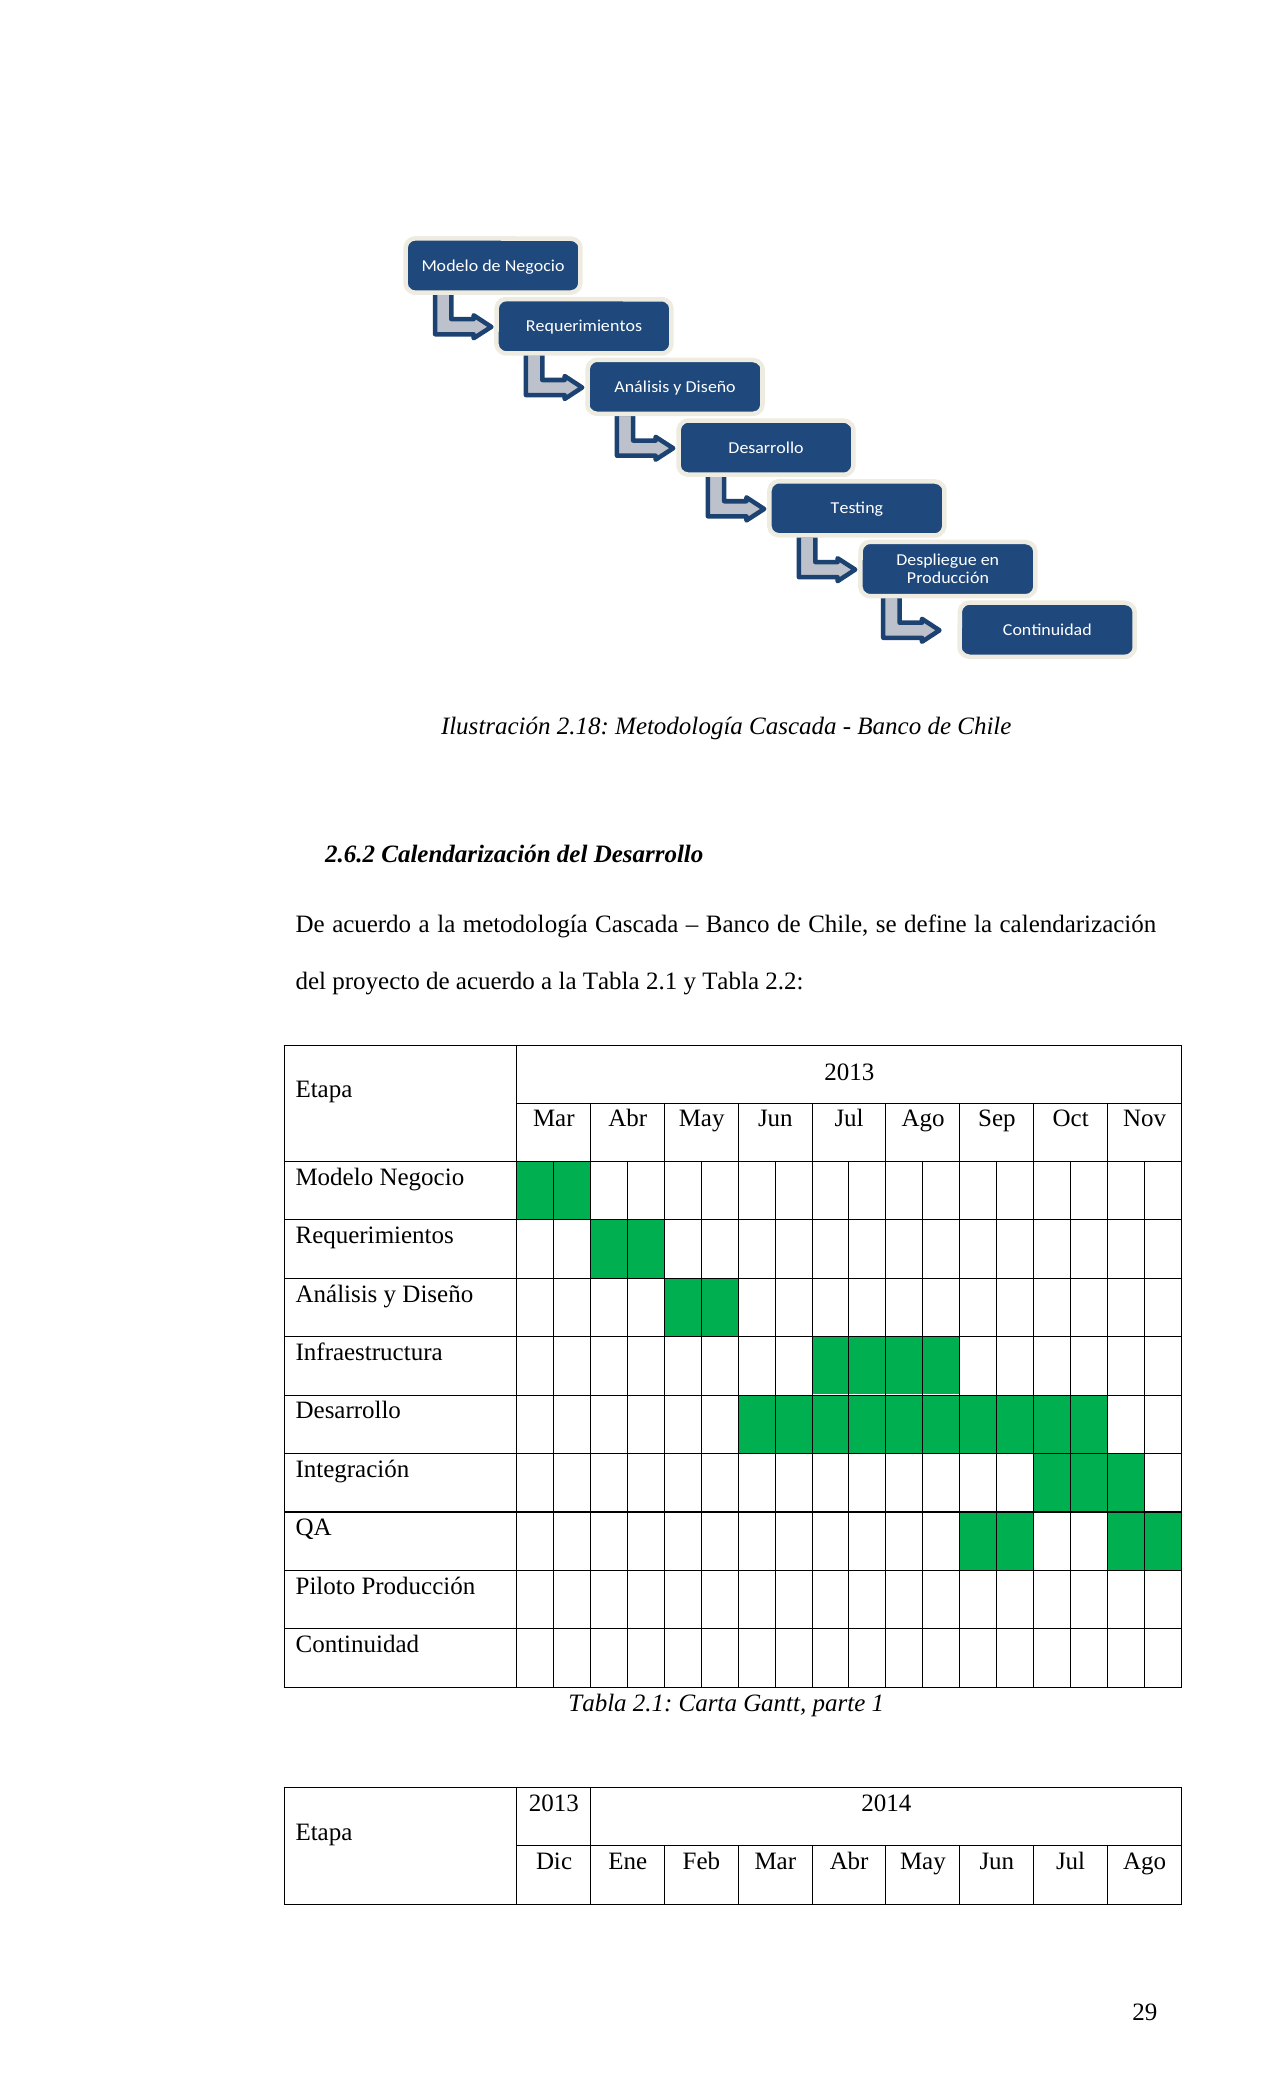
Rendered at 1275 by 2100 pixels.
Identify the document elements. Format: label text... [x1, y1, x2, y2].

table_cell [665, 1279, 701, 1336]
table_cell [554, 1337, 590, 1394]
table_cell [813, 1513, 848, 1570]
table_cell [776, 1279, 812, 1336]
table_cell [739, 1279, 775, 1336]
table_cell [628, 1571, 664, 1628]
table_cell [517, 1629, 553, 1687]
table_cell [628, 1279, 664, 1336]
table_cell [960, 1337, 996, 1394]
table_cell [1145, 1396, 1181, 1453]
table_cell [813, 1337, 848, 1394]
table_cell [960, 1162, 996, 1219]
table_cell [1108, 1337, 1144, 1394]
table_cell May [665, 1104, 738, 1161]
table_cell [554, 1513, 590, 1570]
table_cell Análisis y Diseño [285, 1279, 516, 1336]
table_cell [886, 1162, 922, 1219]
table_cell [628, 1220, 664, 1278]
table_cell [591, 1571, 627, 1628]
table_cell Integración [285, 1454, 516, 1511]
table_cell [591, 1220, 627, 1278]
table_cell [517, 1279, 553, 1336]
table_cell [1034, 1162, 1070, 1219]
table_cell [702, 1629, 738, 1687]
table_cell [886, 1454, 922, 1511]
table_cell [960, 1513, 996, 1570]
table_cell Nov [1108, 1104, 1181, 1161]
table_cell [997, 1162, 1033, 1219]
table_cell Jun [960, 1846, 1033, 1904]
table_cell [849, 1162, 885, 1219]
table_cell Mar [517, 1104, 590, 1161]
subtitle Calendarización del Desarrollo [325, 839, 1157, 868]
table_cell [628, 1396, 664, 1453]
table_cell [849, 1513, 885, 1570]
table_cell [849, 1454, 885, 1511]
table_cell [997, 1571, 1033, 1628]
table_cell [1071, 1162, 1107, 1219]
table_cell [813, 1279, 848, 1336]
table_cell Continuidad [285, 1629, 516, 1687]
table_cell [1071, 1571, 1107, 1628]
table_cell [739, 1513, 775, 1570]
table_cell [849, 1396, 885, 1453]
table_cell [886, 1220, 922, 1278]
table_cell [1145, 1220, 1181, 1278]
table_cell [923, 1162, 959, 1219]
table_cell [960, 1220, 996, 1278]
table_cell [960, 1454, 996, 1511]
table_cell [1034, 1629, 1070, 1687]
table_cell [665, 1220, 701, 1278]
table_cell [554, 1396, 590, 1453]
table_header Etapa [285, 1788, 516, 1904]
table_cell [517, 1220, 553, 1278]
table_cell [665, 1162, 701, 1219]
table_cell [849, 1220, 885, 1278]
table_cell [591, 1396, 627, 1453]
table_cell [1108, 1162, 1144, 1219]
table_cell Modelo Negocio [285, 1162, 516, 1219]
table_cell [1108, 1396, 1144, 1453]
table_cell [960, 1279, 996, 1336]
table_cell Ago [886, 1104, 959, 1161]
table_cell [923, 1513, 959, 1570]
table_cell [665, 1454, 701, 1511]
table_cell [776, 1571, 812, 1628]
table_header 2013 [517, 1046, 1181, 1102]
table_cell [554, 1629, 590, 1687]
table_cell Jun [739, 1104, 812, 1161]
table_cell [739, 1454, 775, 1511]
table_cell [886, 1396, 922, 1453]
table_cell [739, 1629, 775, 1687]
table_cell [923, 1279, 959, 1336]
table_cell Jul [813, 1104, 885, 1161]
table_cell [517, 1571, 553, 1628]
table_cell [1034, 1513, 1070, 1570]
table_cell Infraestructura [285, 1337, 516, 1394]
table_cell [739, 1162, 775, 1219]
table_cell Mar [739, 1846, 812, 1904]
table_cell [886, 1571, 922, 1628]
table_cell [702, 1337, 738, 1394]
table_cell [813, 1220, 848, 1278]
table_cell [517, 1513, 553, 1570]
table_cell [1034, 1396, 1070, 1453]
table_cell [1034, 1571, 1070, 1628]
table_cell [849, 1629, 885, 1687]
table_cell [702, 1454, 738, 1511]
table_cell [776, 1337, 812, 1394]
table_cell [849, 1279, 885, 1336]
table_cell [554, 1162, 590, 1219]
table_cell Abr [813, 1846, 885, 1904]
table_header Etapa [285, 1046, 516, 1161]
text De acuerdo a la metodología Cascada – Banco de Chile, se define la calendarización del proyecto de acuerdo a la Tabla 2.1 y Tabla 2.2: [295, 909, 1157, 995]
table_cell [776, 1220, 812, 1278]
table_cell Dic [517, 1846, 590, 1904]
table_cell [554, 1571, 590, 1628]
table_cell [1071, 1279, 1107, 1336]
table_cell [886, 1337, 922, 1394]
table_cell [702, 1220, 738, 1278]
table_cell Feb [665, 1846, 738, 1904]
table_cell [776, 1162, 812, 1219]
table_cell [702, 1513, 738, 1570]
table_cell [1145, 1279, 1181, 1336]
table_cell Oct [1034, 1104, 1107, 1161]
table_cell [813, 1571, 848, 1628]
table_cell [739, 1337, 775, 1394]
table_cell [1108, 1629, 1144, 1687]
table_cell [739, 1571, 775, 1628]
table_cell [591, 1454, 627, 1511]
table_cell [960, 1629, 996, 1687]
table_cell [702, 1162, 738, 1219]
table_cell Desarrollo [285, 1396, 516, 1453]
table_cell [739, 1220, 775, 1278]
table_header 2014 [591, 1788, 1181, 1845]
table_cell [849, 1571, 885, 1628]
table_cell [517, 1162, 553, 1219]
table_cell [997, 1629, 1033, 1687]
table_cell [997, 1396, 1033, 1453]
table_cell [628, 1162, 664, 1219]
table_cell Piloto Producción [285, 1571, 516, 1628]
table_cell [665, 1571, 701, 1628]
table_cell [1108, 1279, 1144, 1336]
table_cell [1034, 1337, 1070, 1394]
table_cell [517, 1396, 553, 1453]
table_cell [702, 1571, 738, 1628]
table_cell Ene [591, 1846, 664, 1904]
table_cell [923, 1337, 959, 1394]
table_cell May [886, 1846, 959, 1904]
table_cell [923, 1571, 959, 1628]
table_cell [1145, 1513, 1181, 1570]
table_cell [886, 1513, 922, 1570]
table_cell [849, 1337, 885, 1394]
table_cell [1071, 1629, 1107, 1687]
table_cell [776, 1513, 812, 1570]
table_cell [739, 1396, 775, 1453]
table_cell Sep [960, 1104, 1033, 1161]
text Ilustración 2.18: Metodología Cascada - Banco de Chile [295, 711, 1157, 740]
table_cell [1108, 1454, 1144, 1511]
table_header 2013 [517, 1788, 590, 1845]
table_cell [1071, 1513, 1107, 1570]
table_cell [591, 1337, 627, 1394]
table_cell Abr [591, 1104, 664, 1161]
table_cell [702, 1279, 738, 1336]
table_cell [591, 1279, 627, 1336]
table_cell [1145, 1454, 1181, 1511]
table_cell [628, 1454, 664, 1511]
table_cell [960, 1571, 996, 1628]
table_cell [628, 1513, 664, 1570]
table_cell [628, 1629, 664, 1687]
table_cell [997, 1220, 1033, 1278]
table_cell [665, 1513, 701, 1570]
table_cell [554, 1454, 590, 1511]
table_cell [665, 1396, 701, 1453]
table_cell [923, 1220, 959, 1278]
table_cell [1034, 1454, 1070, 1511]
table_cell [1034, 1220, 1070, 1278]
table_cell [591, 1629, 627, 1687]
table_cell [923, 1396, 959, 1453]
table_cell [554, 1220, 590, 1278]
table_cell [702, 1396, 738, 1453]
table_cell [813, 1629, 848, 1687]
table_cell [923, 1454, 959, 1511]
table_cell [1071, 1454, 1107, 1511]
table_cell [1145, 1629, 1181, 1687]
table_cell [1034, 1279, 1070, 1336]
table_cell [591, 1162, 627, 1219]
table_cell [886, 1279, 922, 1336]
table_cell [923, 1629, 959, 1687]
table_cell [813, 1454, 848, 1511]
table_cell [517, 1337, 553, 1394]
table_cell [665, 1337, 701, 1394]
table_cell [517, 1454, 553, 1511]
table_cell [1071, 1396, 1107, 1453]
table_cell Ago [1108, 1846, 1181, 1904]
table_cell [665, 1629, 701, 1687]
table_cell [997, 1337, 1033, 1394]
table_cell [997, 1454, 1033, 1511]
table_cell [554, 1279, 590, 1336]
table_cell [1108, 1220, 1144, 1278]
text Tabla 2.1: Carta Gantt, parte 1 [295, 1688, 1157, 1717]
table_cell [628, 1337, 664, 1394]
table_cell [1145, 1571, 1181, 1628]
table_cell [886, 1629, 922, 1687]
table_cell [776, 1454, 812, 1511]
table_cell [776, 1629, 812, 1687]
table_cell [1145, 1162, 1181, 1219]
table_cell [997, 1513, 1033, 1570]
table_cell [1108, 1571, 1144, 1628]
table_cell [1145, 1337, 1181, 1394]
table_cell [813, 1396, 848, 1453]
table_cell Jul [1034, 1846, 1107, 1904]
table_cell [1071, 1220, 1107, 1278]
table_cell QA [285, 1513, 516, 1570]
table_cell [813, 1162, 848, 1219]
table_cell [997, 1279, 1033, 1336]
table_cell Requerimientos [285, 1220, 516, 1278]
table_cell [591, 1513, 627, 1570]
table_cell [1071, 1337, 1107, 1394]
table_cell [960, 1396, 996, 1453]
table_cell [776, 1396, 812, 1453]
table_cell [1108, 1513, 1144, 1570]
